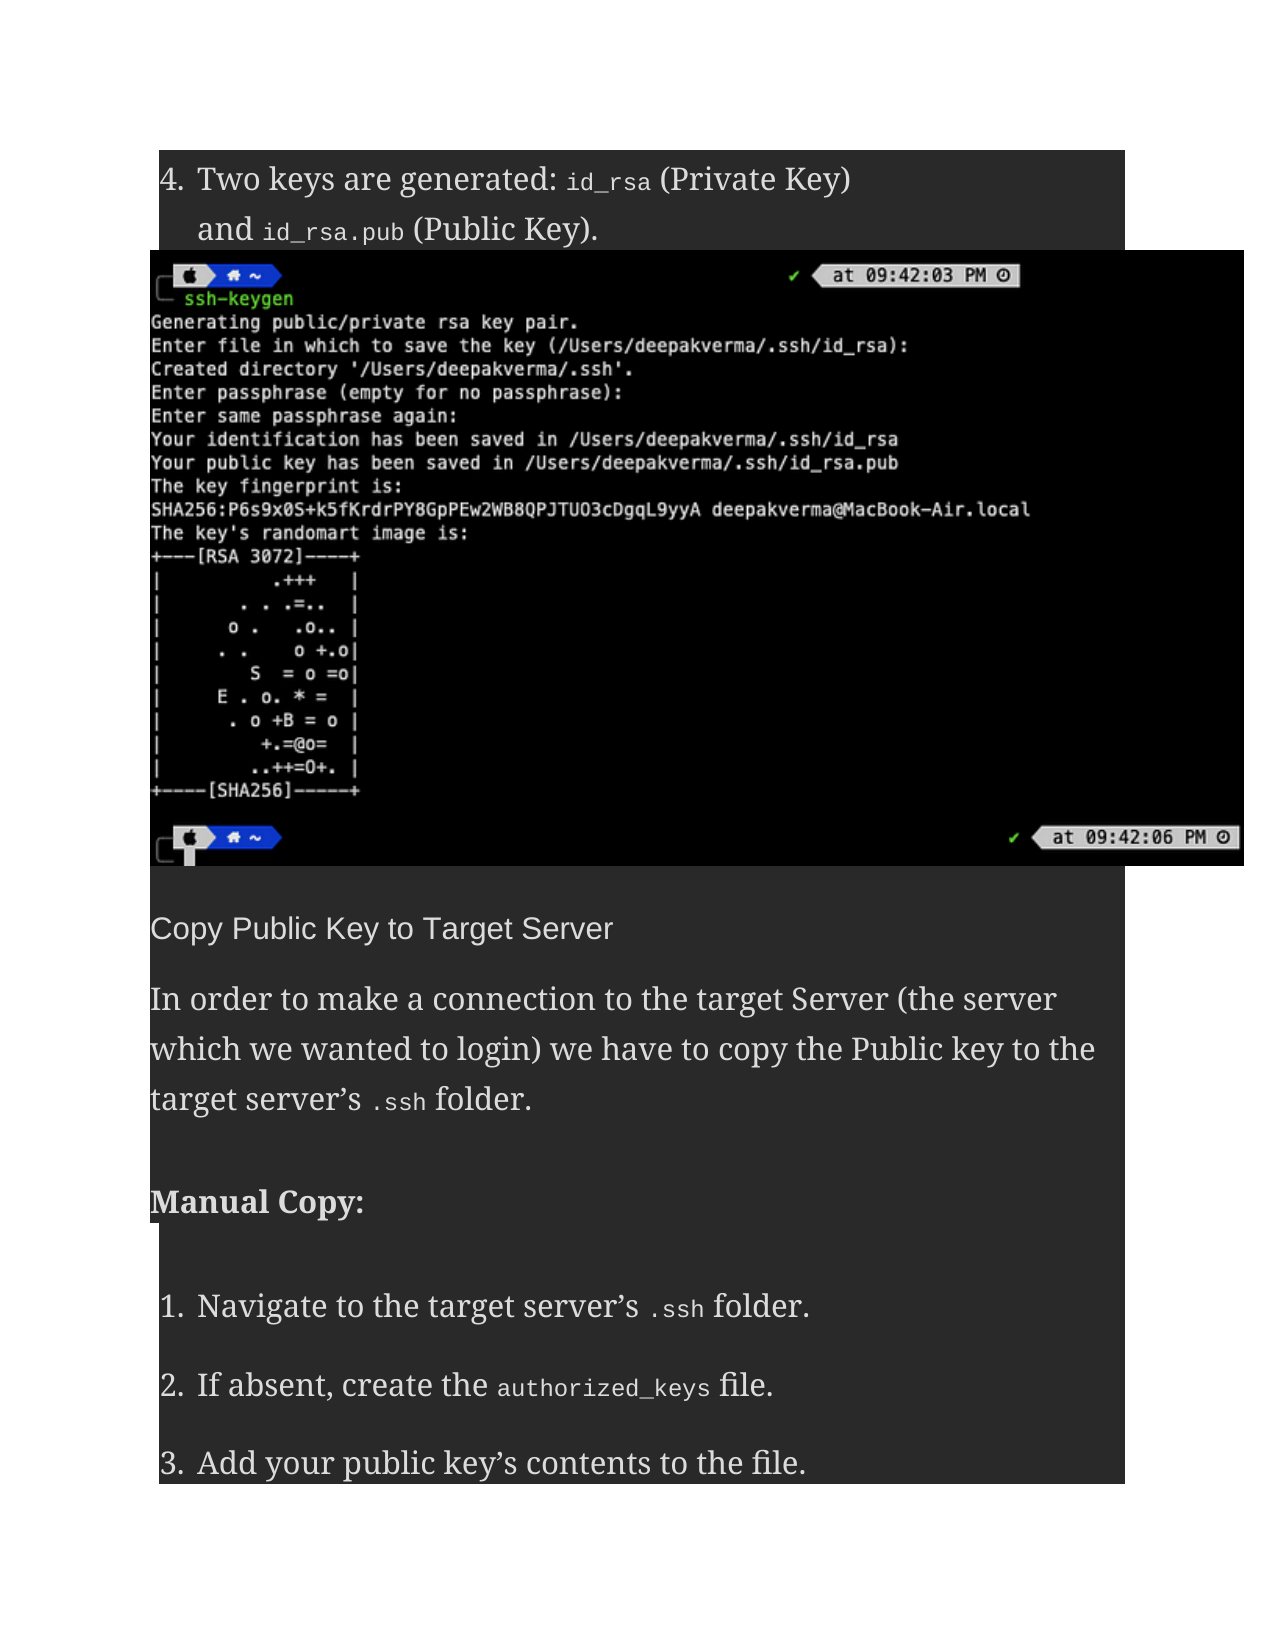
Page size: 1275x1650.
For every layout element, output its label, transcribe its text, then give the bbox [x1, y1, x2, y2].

text In order to make a connection to the target Server (the server which we wanted to login) we have to copy the Public key to the target server’s .ssh folder. [150, 969, 1125, 1119]
subtitle Copy Public Key to Target Server [150, 908, 1125, 946]
list Two keys are generated: id_rsa (Private Key) and id_rsa.pub (Public Key). [159, 150, 1125, 250]
text Manual Copy: [150, 1173, 1125, 1223]
list If absent, create the authorized_keys file. [159, 1355, 1125, 1405]
picture [150, 250, 1244, 866]
list Navigate to the target server’s .ssh folder. [159, 1277, 1125, 1327]
list Add your public key’s contents to the file. [159, 1434, 1125, 1484]
